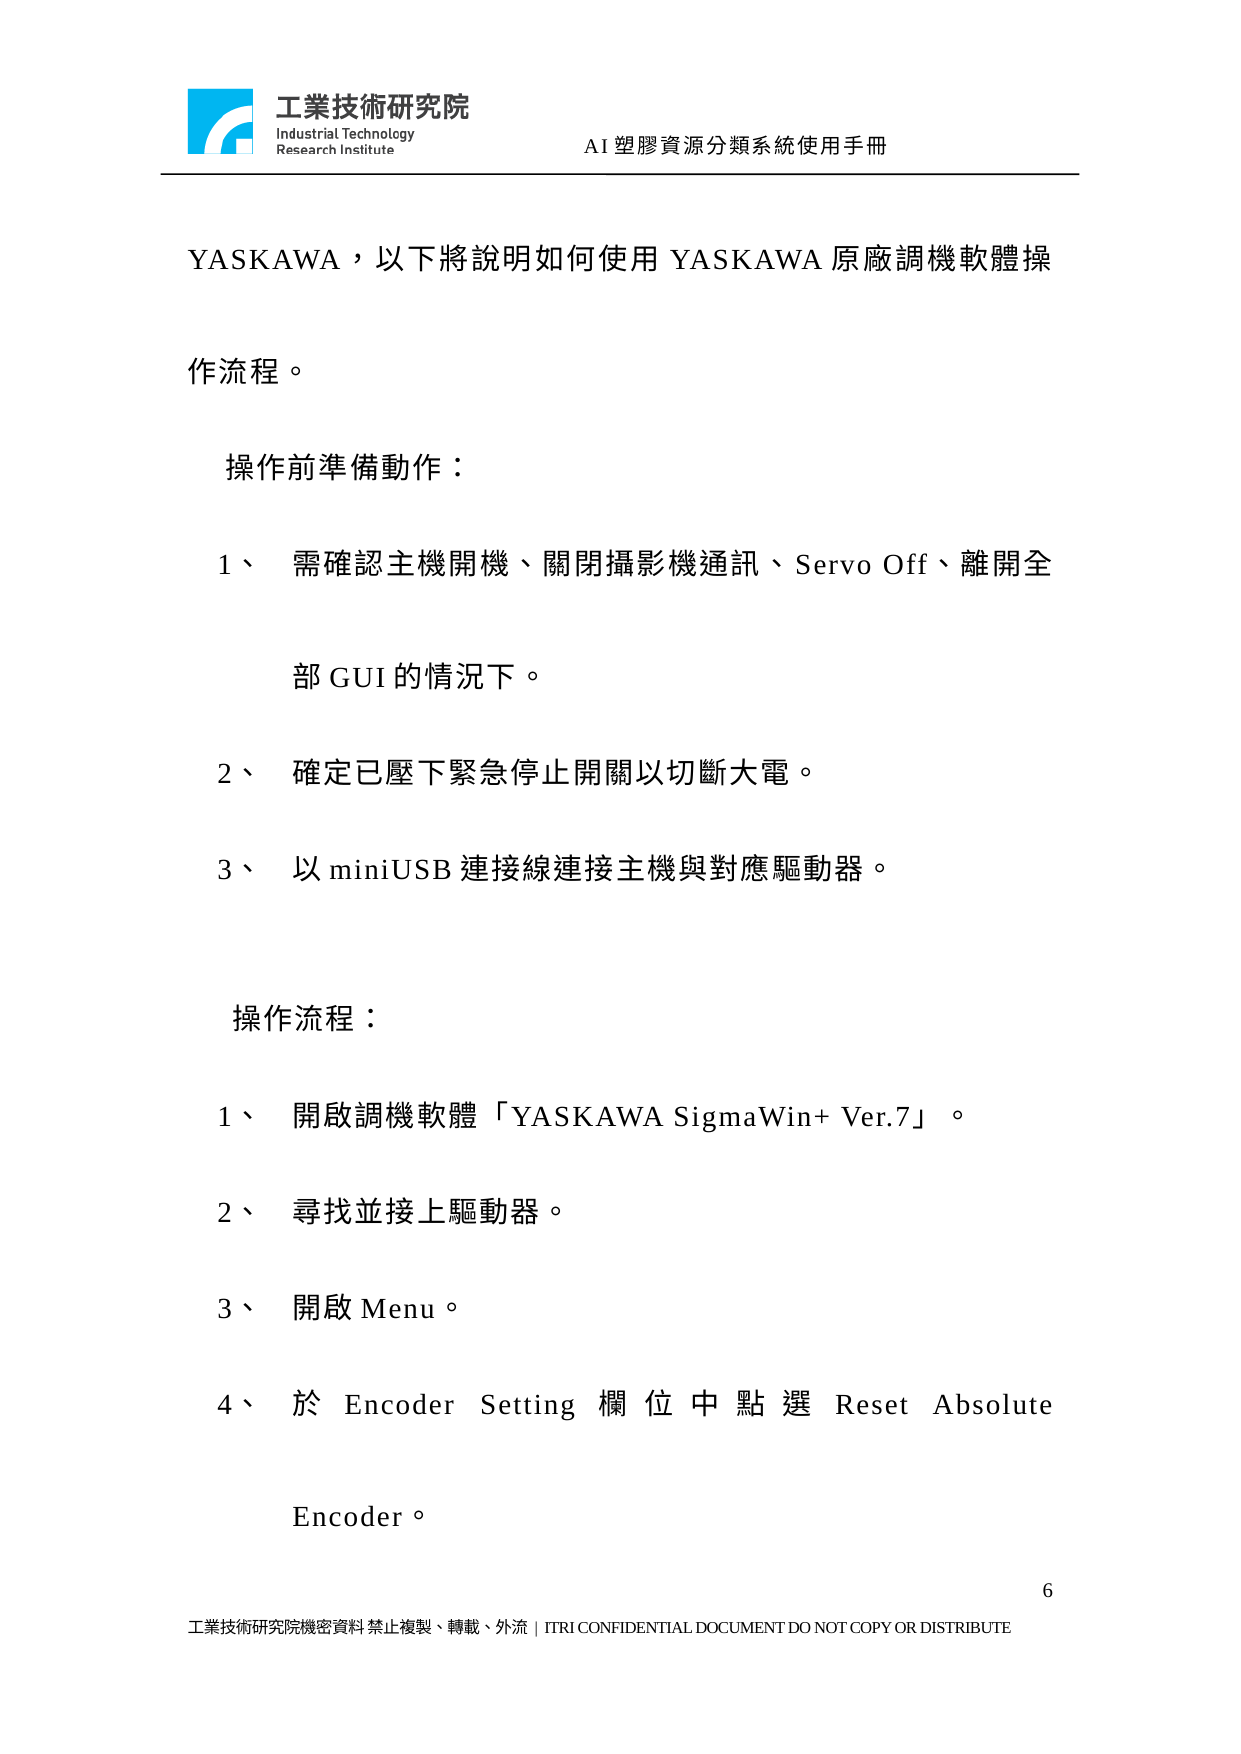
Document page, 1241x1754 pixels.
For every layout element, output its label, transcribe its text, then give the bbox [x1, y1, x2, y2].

text 若遇到編碼器電池沒電等情況，就會有重設絕對式編碼器的必要，請針對需要設置的編碼器進行個別操作。這個動作是馬達驅動器的必要功能之一，此處機械手臂使用的馬達驅動器為YASKAWA，以下將說明如何使用YASKAWA原廠調機軟體操作流程。 [187, 219, 1053, 407]
list 確定已壓下緊急停止開關以切斷大電。 [217, 733, 1053, 808]
text 操作前準備動作： [187, 428, 1053, 503]
picture [205, 88, 469, 154]
list 尋找並接上驅動器。 [217, 1172, 1053, 1247]
list 以miniUSB連接線連接主機與對應驅動器。 [217, 829, 1053, 904]
list 開啟Menu。 [217, 1268, 1053, 1343]
list 開啟調機軟體「YASKAWA SigmaWin+ Ver.7」。 [217, 1076, 1053, 1151]
list 需確認主機開機、關閉攝影機通訊、Servo Off、離開全部GUI的情況下。 [217, 524, 1053, 712]
list 於Encoder Setting欄位中點選Reset Absolute Encoder。 [217, 1364, 1053, 1552]
list 操作流程： [232, 979, 1053, 1054]
